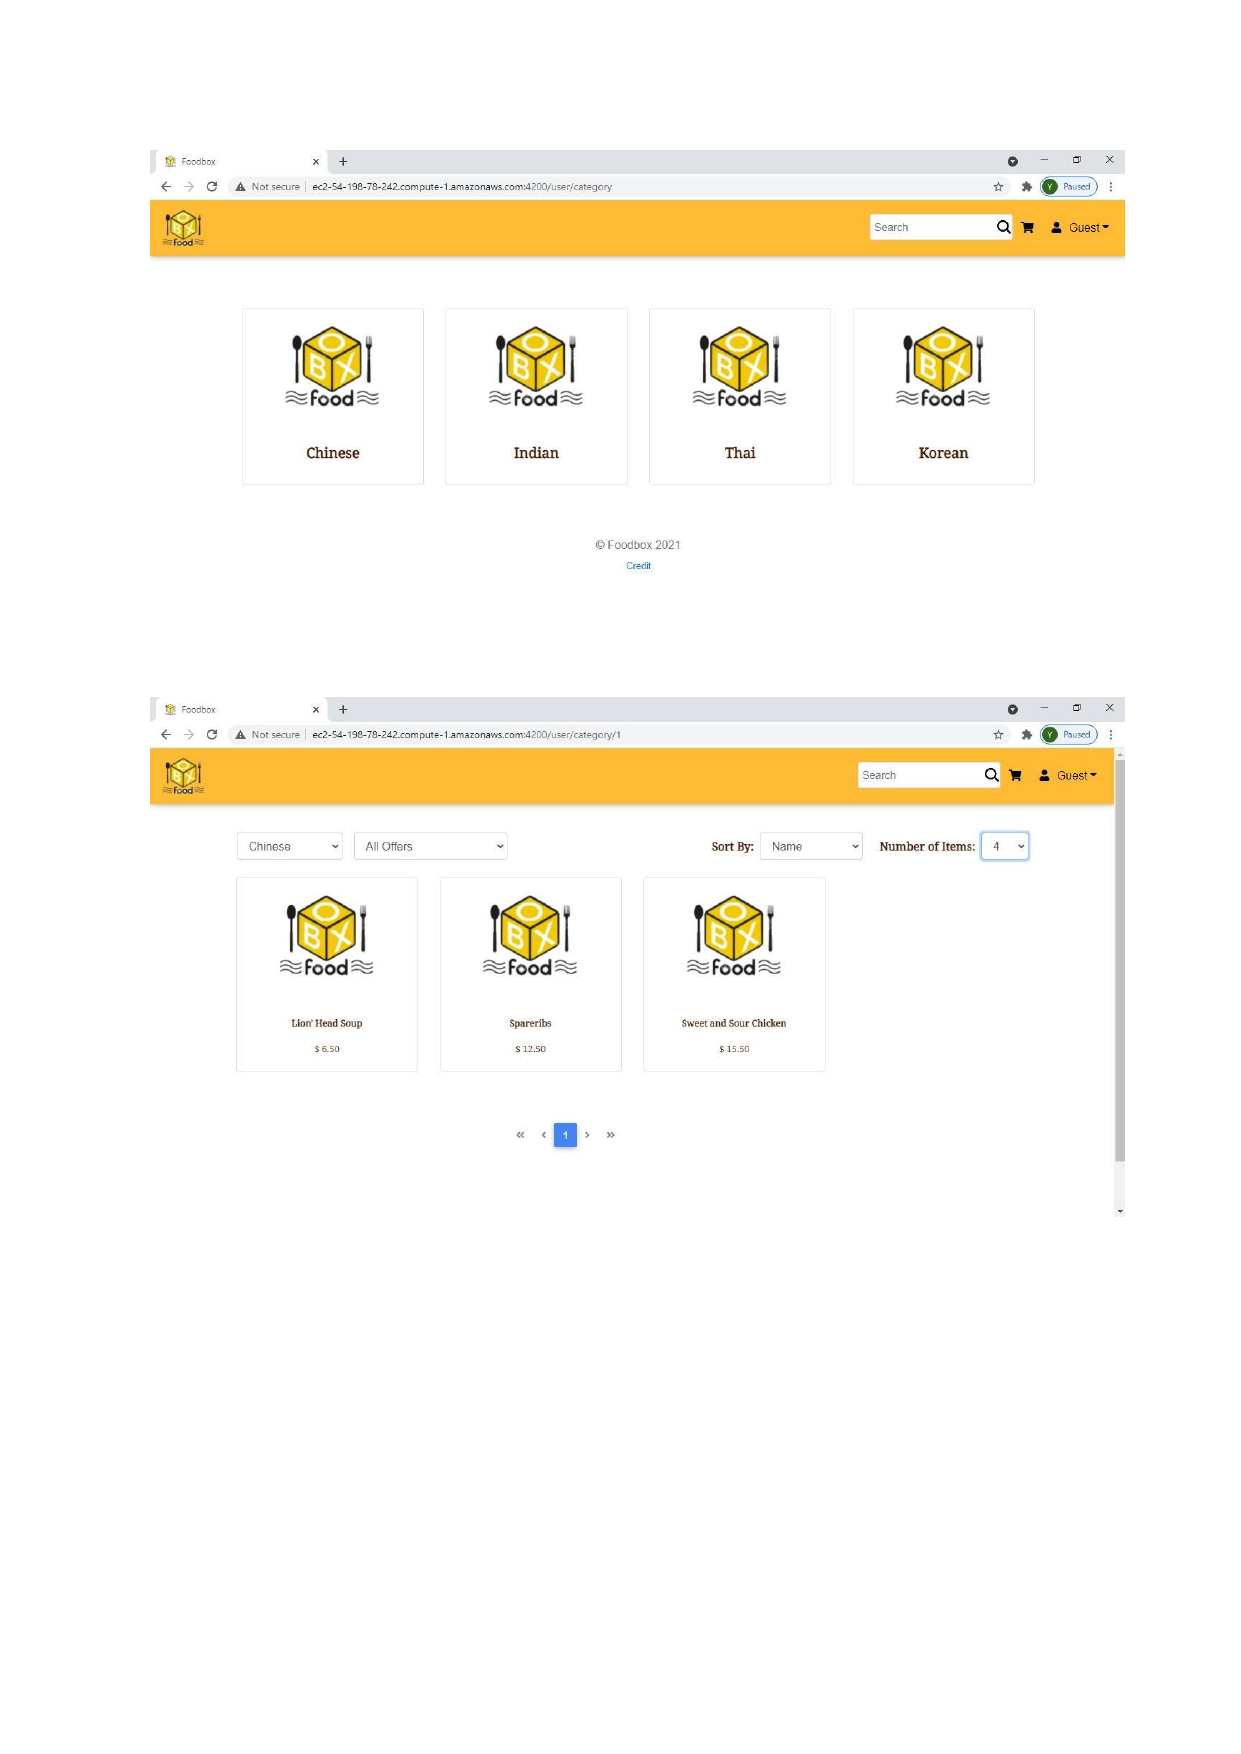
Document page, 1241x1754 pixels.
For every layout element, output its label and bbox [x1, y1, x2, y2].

picture [150, 150, 1125, 669]
picture [150, 697, 1125, 1217]
